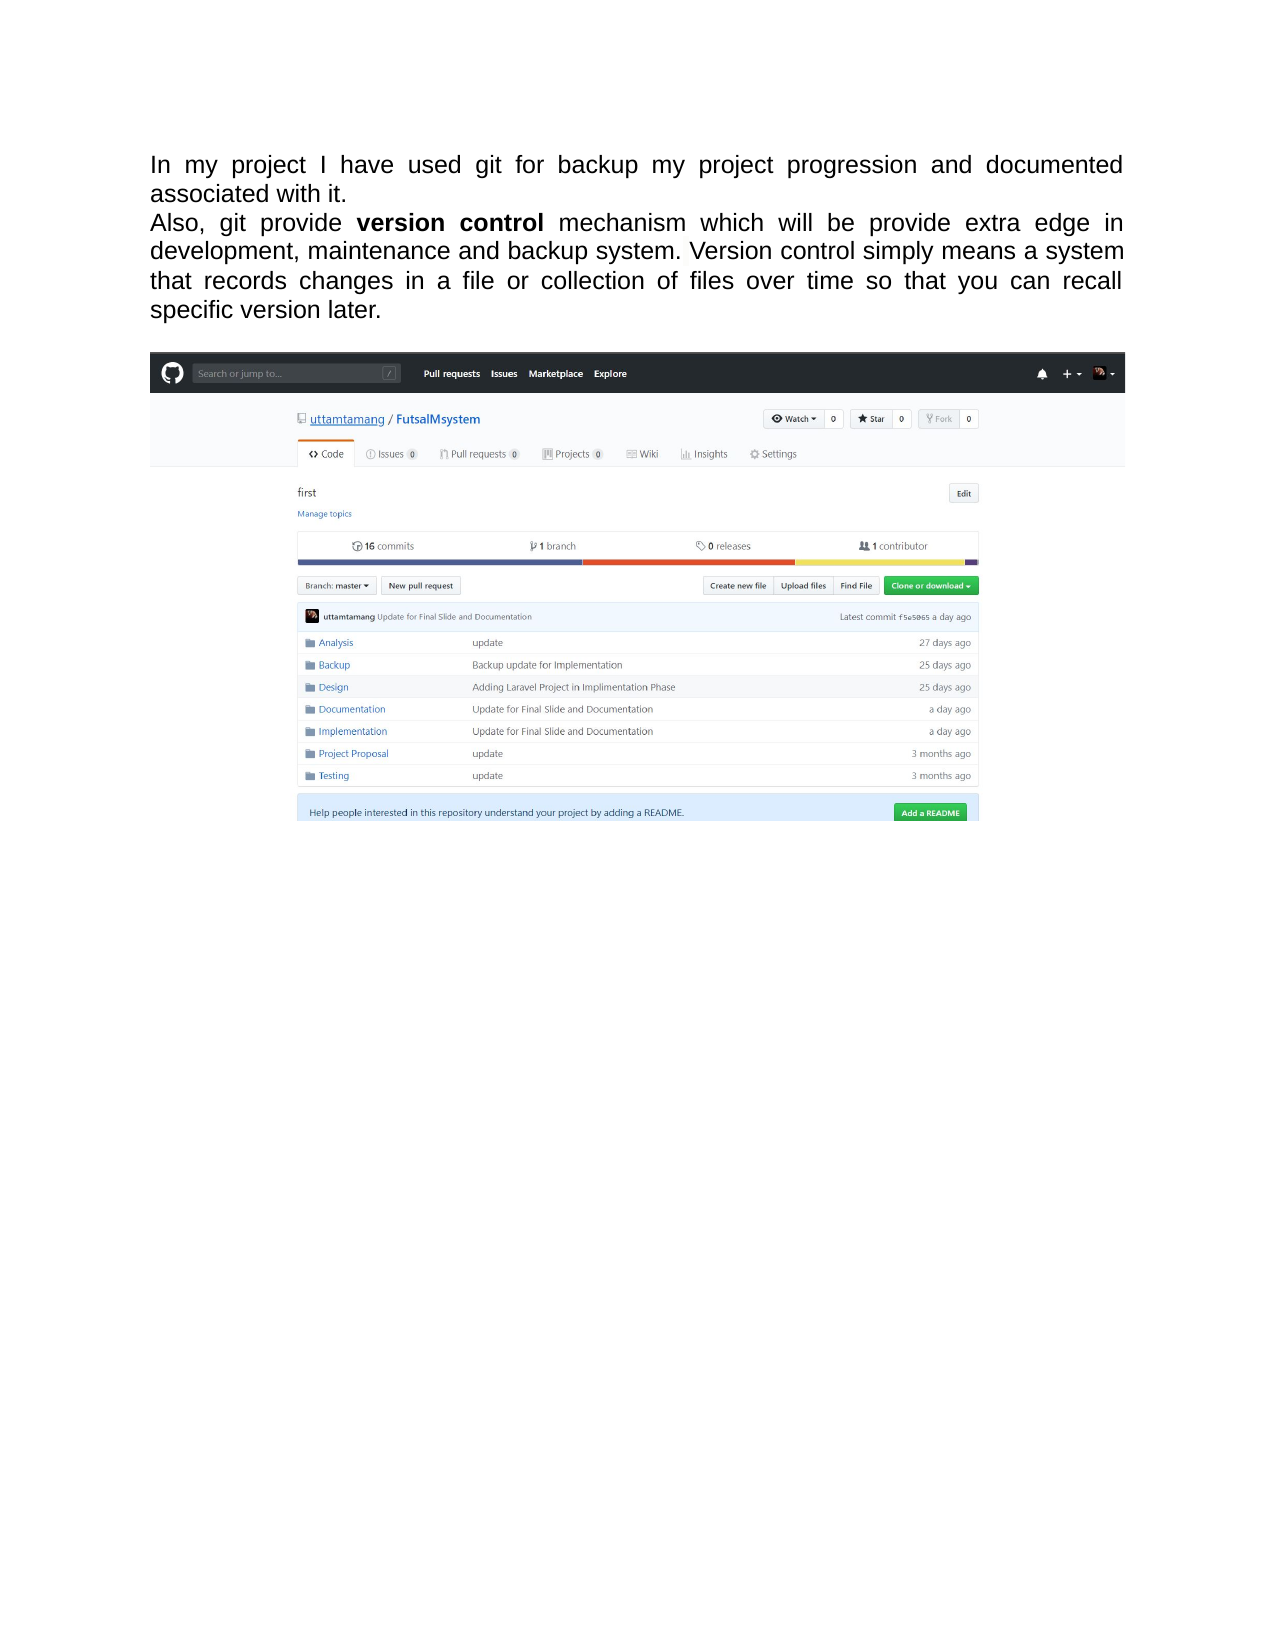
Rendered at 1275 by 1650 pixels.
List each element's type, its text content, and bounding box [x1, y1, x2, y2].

picture [150, 352, 1125, 821]
text In my project I have used git for backup my project progression and documented associated with it. [150, 150, 1125, 207]
text Also, git provide version control mechanism which will be provide extra edge in development, maintenance and backup system. Version control simply means a system that records changes in a file or collection of files over time so that you can recall specific version later. [150, 207, 1125, 323]
